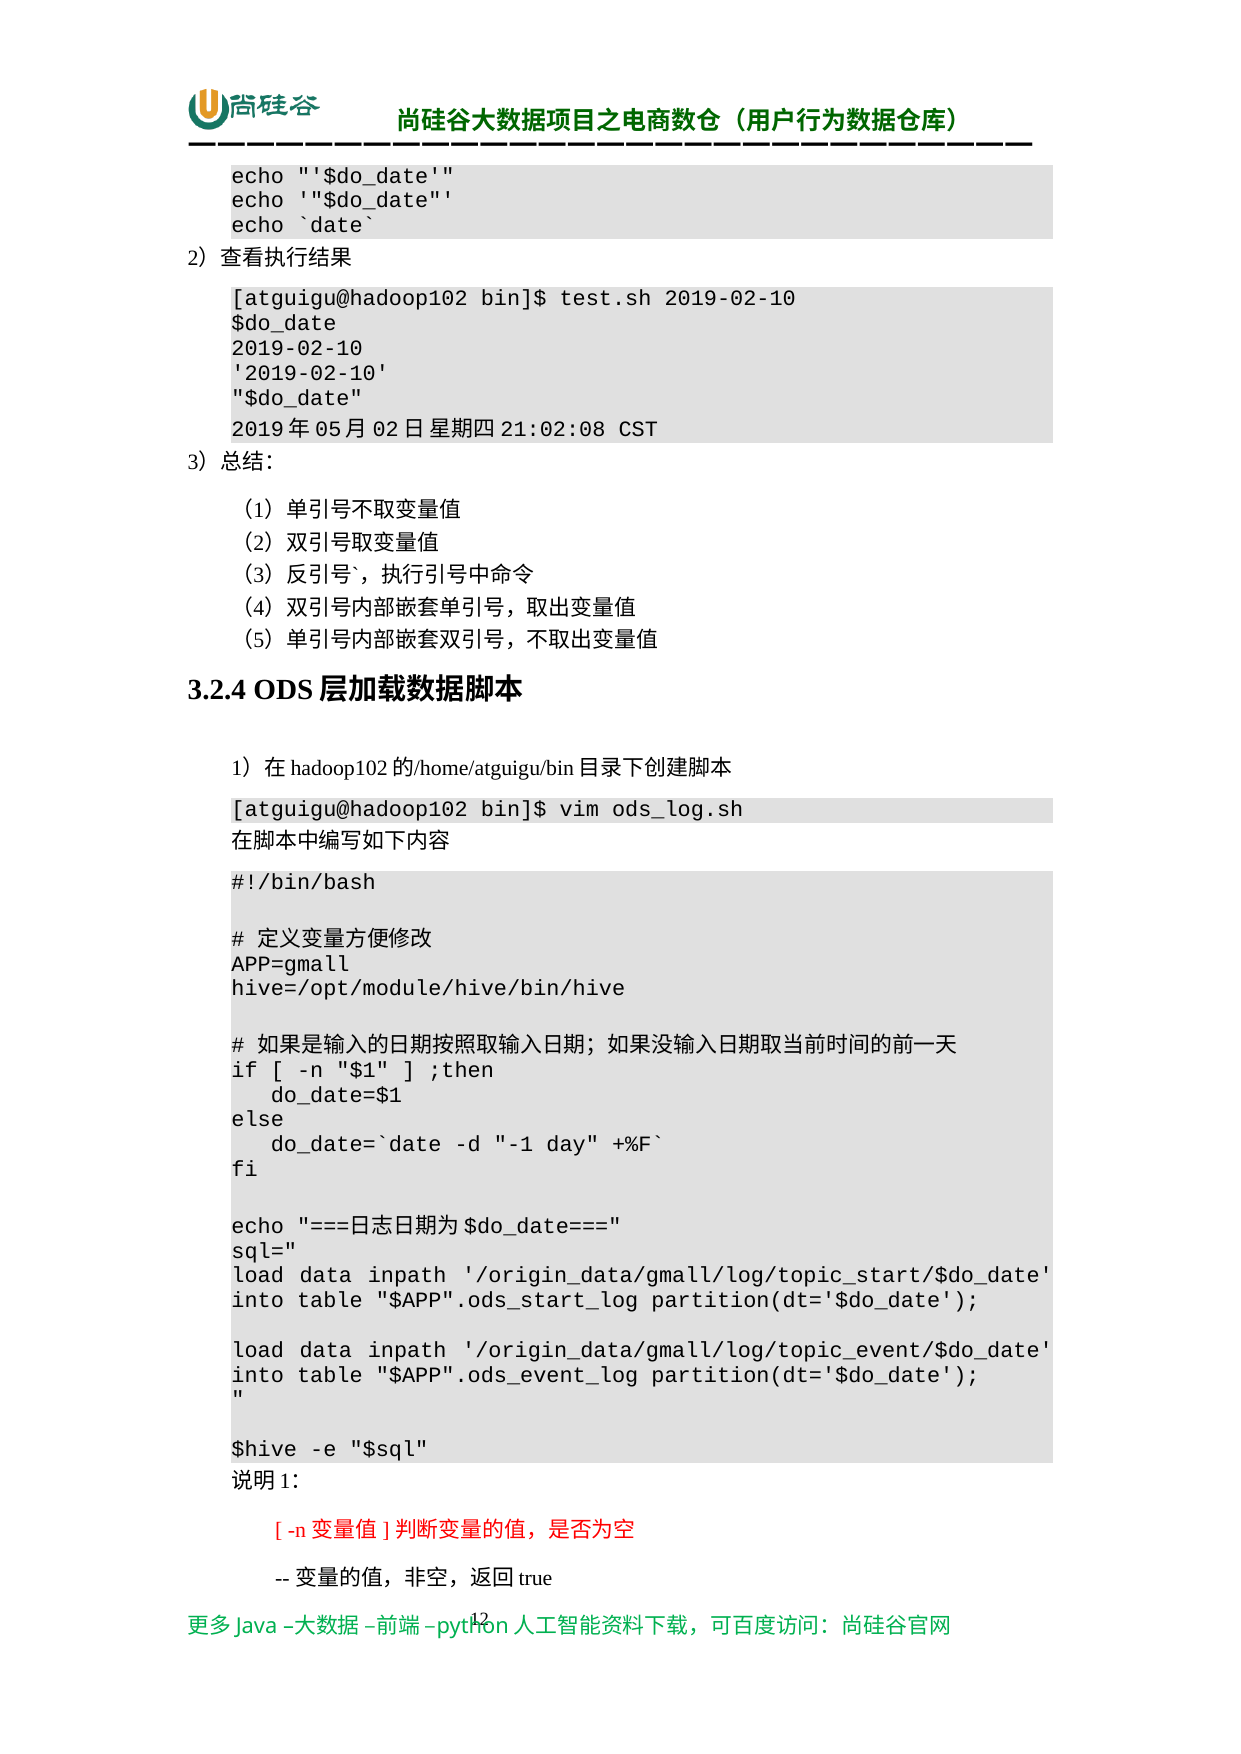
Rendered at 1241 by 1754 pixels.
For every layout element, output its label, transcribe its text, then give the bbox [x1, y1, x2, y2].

text sql=" [231, 1240, 1053, 1264]
text 1）在hadoop102的/home/atguigu/bin目录下创建脚本 [187, 750, 1053, 782]
text load data inpath '/origin_data/gmall/log/topic_event/$do_date' into table "$APP".ods_event_log partition(dt='$do_date'); [231, 1339, 1053, 1388]
text [ -n 变量值 ] 判断变量的值，是否为空 [231, 1511, 1053, 1544]
text echo `date` [231, 214, 1053, 239]
text （4）双引号内部嵌套单引号，取出变量值 [187, 589, 1053, 622]
text load data inpath '/origin_data/gmall/log/topic_start/$do_date' into table "$APP".ods_start_log partition(dt='$do_date'); [231, 1264, 1053, 1314]
text （5）单引号内部嵌套双引号，不取出变量值 [187, 622, 1053, 654]
text $hive -e "$sql" [231, 1438, 1053, 1463]
text hive=/opt/module/hive/bin/hive [231, 977, 1053, 1002]
text echo '"$do_date"' [231, 189, 1053, 214]
text echo "===日志日期为 $do_date===" [231, 1208, 1053, 1240]
text '2019-02-10' [231, 362, 1053, 387]
text do_date=`date -d "-1 day" +%F` [231, 1133, 1053, 1158]
subtitle 3.2.4 ODS层加载数据脚本 [187, 654, 1053, 719]
text 2019年 05月 02日 星期四 21:02:08 CST [231, 411, 1053, 443]
text （1）单引号不取变量值 [187, 492, 1053, 524]
text 在脚本中编写如下内容 [187, 823, 1053, 855]
text echo "'$do_date'" [231, 165, 1053, 189]
text 3）总结： [187, 443, 1053, 476]
text [atguigu@hadoop102 bin]$ vim ods_log.sh [231, 798, 1053, 823]
text #!/bin/bash [231, 871, 1053, 896]
text APP=gmall [231, 953, 1053, 977]
text " [231, 1388, 1053, 1413]
text if [ -n "$1" ] ;then [231, 1059, 1053, 1084]
picture [187, 88, 320, 130]
text do_date=$1 [231, 1084, 1053, 1109]
text -- 变量的值，非空，返回true [231, 1559, 1053, 1592]
text fi [231, 1158, 1053, 1183]
text 2019-02-10 [231, 337, 1053, 362]
text 2）查看执行结果 [187, 239, 1053, 272]
text # 定义变量方便修改 [231, 921, 1053, 953]
text （3）反引号`，执行引号中命令 [187, 557, 1053, 589]
text 说明1： [187, 1463, 1053, 1495]
text $do_date [231, 312, 1053, 337]
text "$do_date" [231, 387, 1053, 411]
text （2）双引号取变量值 [187, 524, 1053, 557]
text else [231, 1109, 1053, 1133]
text # 如果是输入的日期按照取输入日期；如果没输入日期取当前时间的前一天 [231, 1027, 1053, 1059]
text [atguigu@hadoop102 bin]$ test.sh 2019-02-10 [231, 287, 1053, 312]
